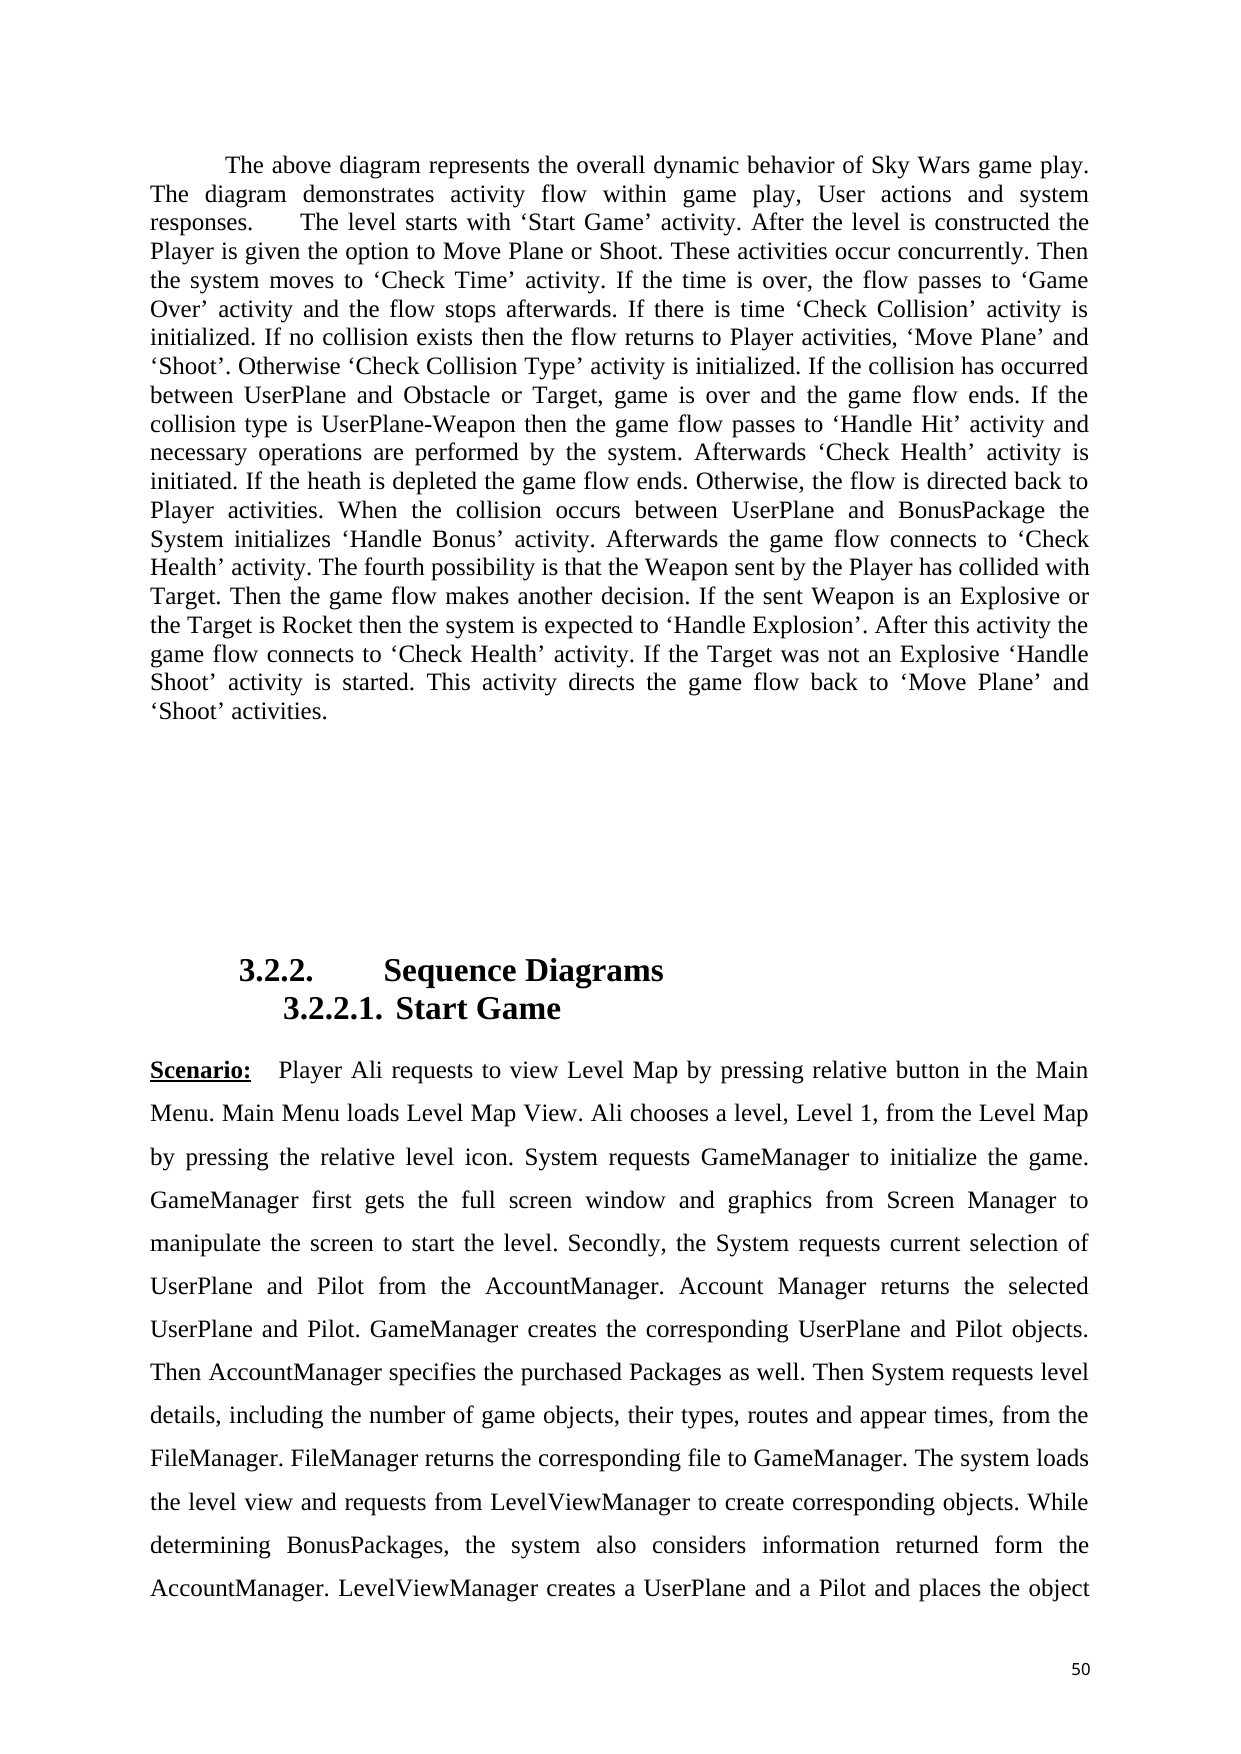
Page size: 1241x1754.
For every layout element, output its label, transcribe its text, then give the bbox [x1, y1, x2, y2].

text The above diagram represents the overall dynamic behavior of Sky Wars game play. The diagram demonstrates activity flow within game play, User actions and system responses. The level starts with ‘Start Game’ activity. After the level is constructed the Player is given the option to Move Plane or Shoot. These activities occur concurrently. Then the system moves to ‘Check Time’ activity. If the time is over, the flow passes to ‘Game Over’ activity and the flow stops afterwards. If there is time ‘Check Collision’ activity is initialized. If no collision exists then the flow returns to Player activities, ‘Move Plane’ and ‘Shoot’. Otherwise ‘Check Collision Type’ activity is initialized. If the collision has occurred between UserPlane and Obstacle or Target, game is over and the game flow ends. If the collision type is UserPlane-Weapon then the game flow passes to ‘Handle Hit’ activity and necessary operations are performed by the system. Afterwards ‘Check Health’ activity is initiated. If the heath is depleted the game flow ends. Otherwise, the flow is directed back to Player activities. When the collision occurs between UserPlane and BonusPackage the System initializes ‘Handle Bonus’ activity. Afterwards the game flow connects to ‘Check Health’ activity. The fourth possibility is that the Weapon sent by the Player has collided with Target. Then the game flow makes another decision. If the sent Weapon is an Explosive or the Target is Rocket then the system is expected to ‘Handle Explosion’. After this activity the game flow connects to ‘Check Health’ activity. If the Target was not an Explosive ‘Handle Shoot’ activity is started. This activity directs the game flow back to ‘Move Plane’ and ‘Shoot’ activities. [150, 150, 1090, 725]
list Sequence Diagrams [238, 950, 1090, 988]
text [150, 1055, 1090, 1602]
list Start Game [283, 988, 1090, 1027]
